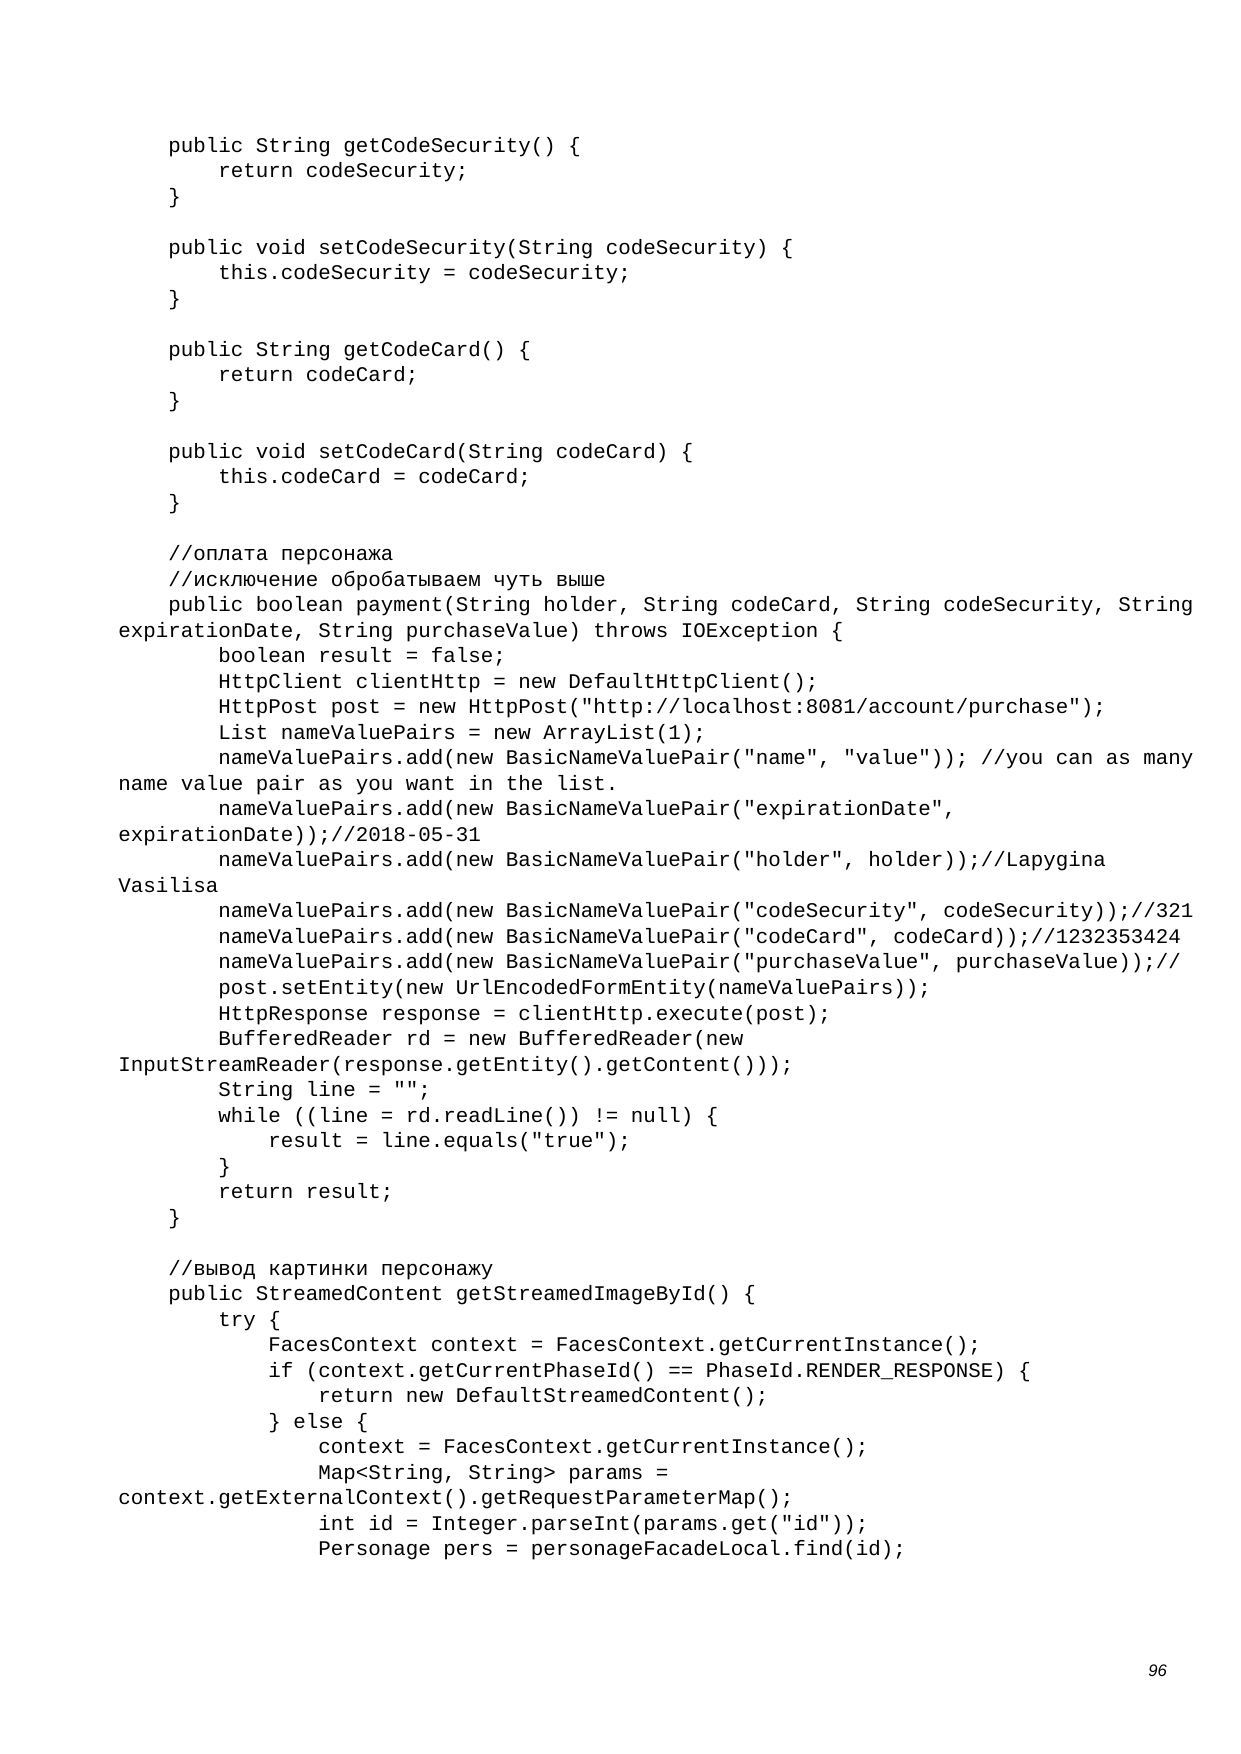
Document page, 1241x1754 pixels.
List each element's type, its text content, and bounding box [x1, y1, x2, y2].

text public void setCodeCard(String codeCard) { [118, 441, 1194, 465]
text int id = Integer.parseInt(params.get("id")); [118, 1513, 1194, 1537]
text } [118, 288, 1194, 312]
text while ((line = rd.readLine()) != null) { [118, 1104, 1194, 1128]
text return result; [118, 1181, 1194, 1205]
text String line = ""; [118, 1079, 1194, 1103]
text } else { [118, 1411, 1194, 1434]
text BufferedReader rd = new BufferedReader(new InputStreamReader(response.getEntity().getContent())); [118, 1028, 1194, 1077]
text HttpClient clientHttp = new DefaultHttpClient(); [118, 671, 1194, 694]
text try { [118, 1309, 1194, 1332]
text nameValuePairs.add(new BasicNameValuePair("codeSecurity", codeSecurity));//321 [118, 900, 1194, 924]
text } [118, 186, 1194, 209]
text HttpPost post = new HttpPost("http://localhost:8081/account/purchase"); [118, 696, 1194, 720]
text boolean result = false; [118, 645, 1194, 669]
text Personage pers = personageFacadeLocal.find(id); [118, 1538, 1194, 1562]
text //вывод картинки персонажу [118, 1258, 1194, 1281]
text FacesContext context = FacesContext.getCurrentInstance(); [118, 1334, 1194, 1358]
text context = FacesContext.getCurrentInstance(); [118, 1436, 1194, 1460]
text List nameValuePairs = new ArrayList(1); [118, 722, 1194, 745]
text Map<String, String> params = context.getExternalContext().getRequestParameterMap(); [118, 1462, 1194, 1511]
text if (context.getCurrentPhaseId() == PhaseId.RENDER_RESPONSE) { [118, 1360, 1194, 1383]
text post.setEntity(new UrlEncodedFormEntity(nameValuePairs)); [118, 977, 1194, 1001]
text public void setCodeSecurity(String codeSecurity) { [118, 237, 1194, 261]
text return codeCard; [118, 364, 1194, 388]
text return new DefaultStreamedContent(); [118, 1385, 1194, 1409]
text } [118, 390, 1194, 414]
text } [118, 492, 1194, 516]
text //оплата персонажа [118, 543, 1194, 567]
text } [118, 1207, 1194, 1230]
text HttpResponse response = clientHttp.execute(post); [118, 1002, 1194, 1026]
text //исключение обробатываем чуть выше [118, 569, 1194, 592]
text this.codeCard = codeCard; [118, 467, 1194, 490]
text this.codeSecurity = codeSecurity; [118, 262, 1194, 286]
text nameValuePairs.add(new BasicNameValuePair("purchaseValue", purchaseValue));// [118, 951, 1194, 975]
text return codeSecurity; [118, 160, 1194, 184]
text nameValuePairs.add(new BasicNameValuePair("codeCard", codeCard));//1232353424 [118, 926, 1194, 949]
text nameValuePairs.add(new BasicNameValuePair("expirationDate", expirationDate));//2018-05-31 [118, 798, 1194, 847]
text public String getCodeSecurity() { [118, 135, 1194, 158]
text nameValuePairs.add(new BasicNameValuePair("holder", holder));//Lapygina Vasilisa [118, 849, 1194, 898]
text public StreamedContent getStreamedImageById() { [118, 1283, 1194, 1307]
text nameValuePairs.add(new BasicNameValuePair("name", "value")); //you can as many name value pair as you want in the list. [118, 747, 1194, 796]
text result = line.equals("true"); [118, 1130, 1194, 1154]
text public String getCodeCard() { [118, 339, 1194, 363]
text } [118, 1156, 1194, 1179]
text public boolean payment(String holder, String codeCard, String codeSecurity, String expirationDate, String purchaseValue) throws IOException { [118, 594, 1194, 643]
